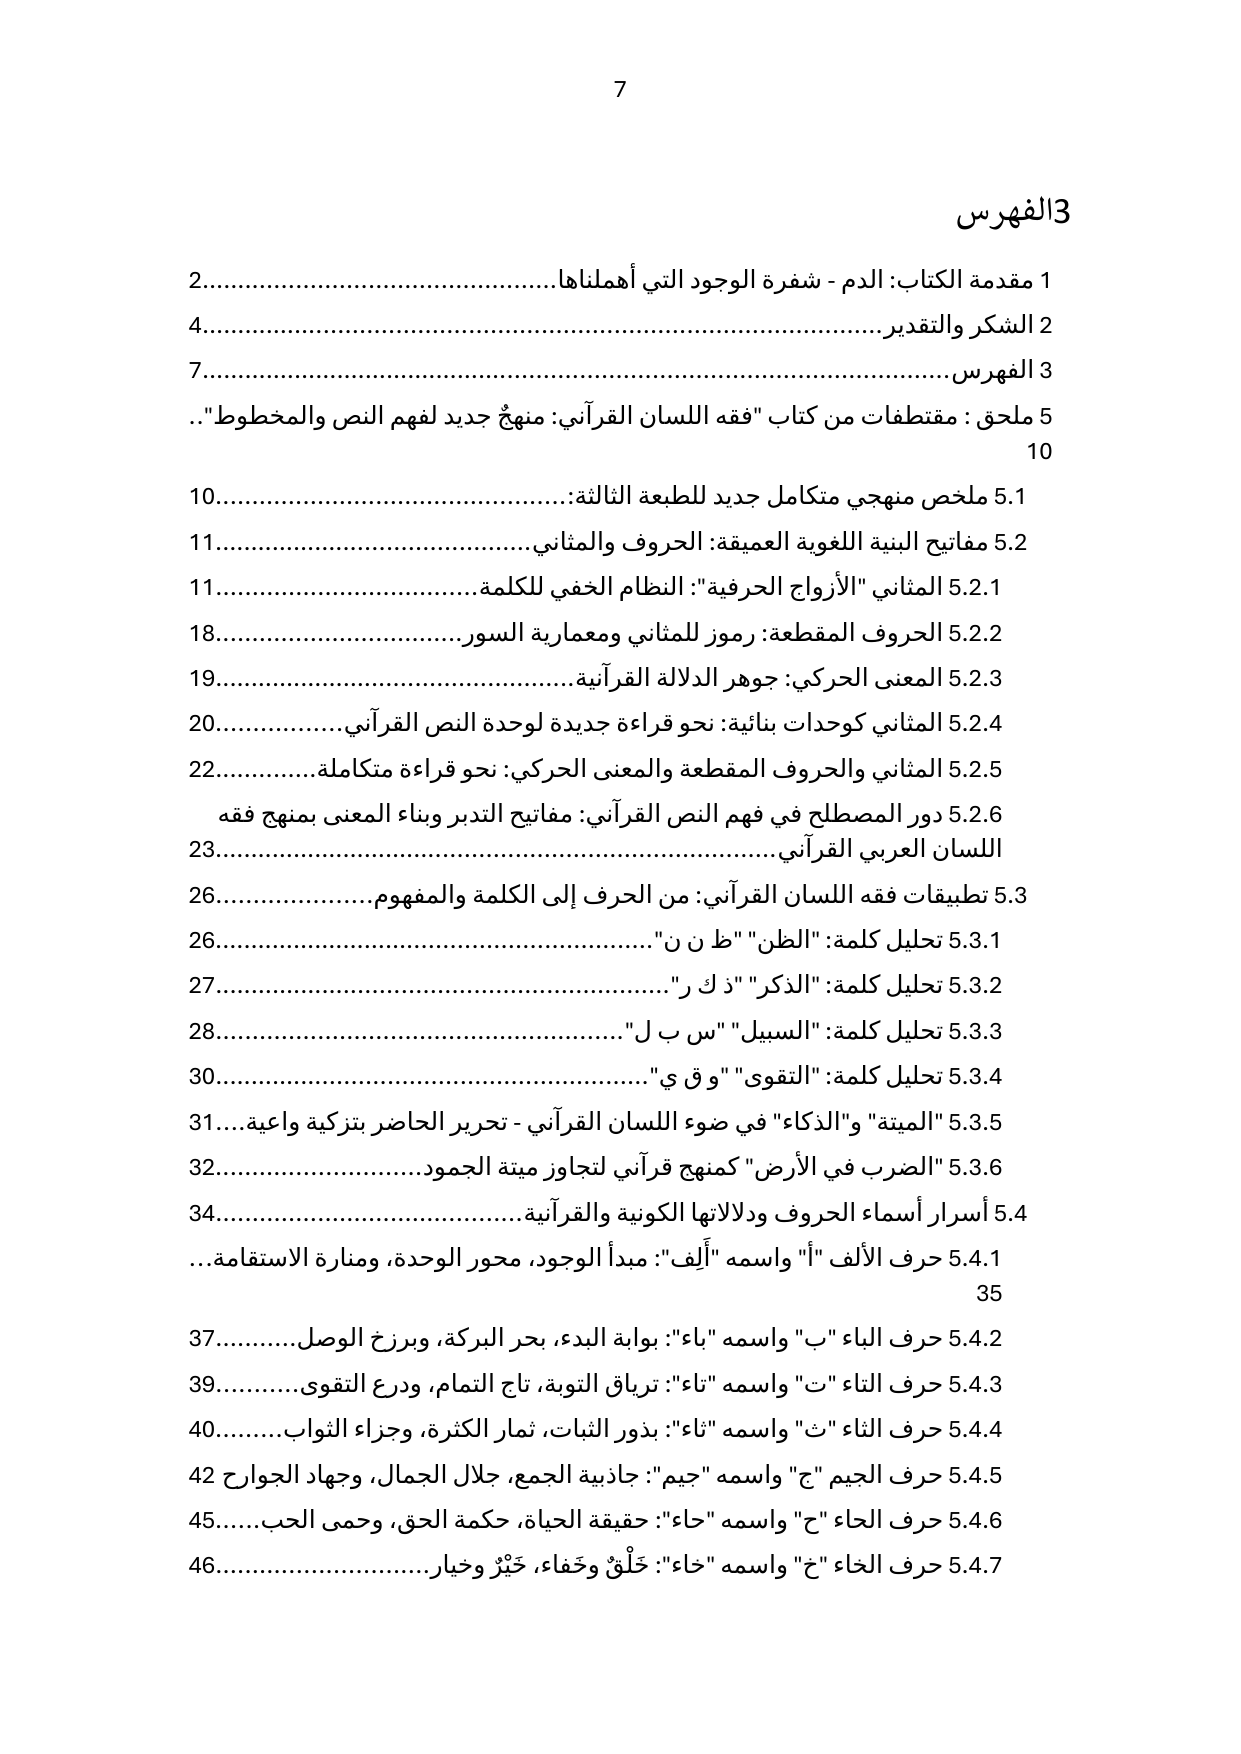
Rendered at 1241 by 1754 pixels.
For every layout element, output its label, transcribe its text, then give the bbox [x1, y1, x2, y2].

text 5.2.5 المثاني والحروف المقطعة والمعنى الحركي: نحو قراءة متكاملة 22 [187, 754, 1003, 784]
text 5.4.3 حرف التاء "ت" واسمه "تاء": ترياق التوبة، تاج التمام، ودرع التقوى 39 [187, 1369, 1003, 1399]
text 5.3.5 "الميتة" و"الذكاء" في ضوء اللسان القرآني - تحرير الحاضر بتزكية واعية 31 [187, 1107, 1003, 1137]
text 5.2.2 الحروف المقطعة: رموز للمثاني ومعمارية السور 18 [187, 617, 1003, 648]
text 5.3.1 تحليل كلمة: "الظن" "ظ ن ن" 26 [187, 925, 1003, 956]
text 5.2 مفاتيح البنية اللغوية العميقة: الحروف والمثاني 11 [187, 527, 1028, 557]
text 5.4.7 حرف الخاء "خ" واسمه "خاء": خَلْقٌ وخَفاء، خَيْرٌ وخيار 46 [187, 1550, 1003, 1581]
text 5.3.2 تحليل كلمة: "الذكر" "ذ ك ر" 27 [187, 970, 1003, 1001]
text 5.4.2 حرف الباء "ب" واسمه "باء": بوابة البدء، بحر البركة، وبرزخ الوصل 37 [187, 1323, 1003, 1354]
text 5 ملحق : مقتطفات من كتاب "فقه اللسان القرآني: منهجٌ جديد لفهم النص والمخطوط" 10 [187, 401, 1053, 466]
text 5.3.6 "الضرب في الأرض" كمنهج قرآني لتجاوز ميتة الجمود 32 [187, 1152, 1003, 1183]
text 5.4.5 حرف الجيم "ج" واسمه "جيم": جاذبية الجمع، جلال الجمال، وجهاد الجوارح 42 [187, 1459, 1003, 1490]
text 1 مقدمة الكتاب: الدم - شفرة الوجود التي أهملناها 2 [187, 264, 1053, 295]
text 5.4 أسرار أسماء الحروف ودلالاتها الكونية والقرآنية 34 [187, 1197, 1028, 1228]
text 5.2.3 المعنى الحركي: جوهر الدلالة القرآنية 19 [187, 663, 1003, 693]
text 5.3.4 تحليل كلمة: "التقوى" "و ق ي" 30 [187, 1061, 1003, 1092]
text 5.3.3 تحليل كلمة: "السبيل" "س ب ل" 28 [187, 1016, 1003, 1046]
text 5.1 ملخص منهجي متكامل جديد للطبعة الثالثة: 10 [187, 481, 1028, 512]
text 5.2.1 المثاني "الأزواج الحرفية": النظام الخفي للكلمة 11 [187, 572, 1003, 603]
subtitle الفهرس [187, 187, 1053, 233]
text 2 الشكر والتقدير 4 [187, 310, 1053, 341]
text 5.4.4 حرف الثاء "ث" واسمه "ثاء": بذور الثبات، ثمار الكثرة، وجزاء الثواب 40 [187, 1414, 1003, 1445]
text 3 الفهرس 7 [187, 355, 1053, 386]
text 5.2.6 دور المصطلح في فهم النص القرآني: مفاتيح التدبر وبناء المعنى بمنهج فقه اللسان العربي القرآني 23 [187, 799, 1003, 865]
text 5.3 تطبيقات فقه اللسان القرآني: من الحرف إلى الكلمة والمفهوم. 26 [187, 879, 1028, 910]
text 5.4.6 حرف الحاء "ح" واسمه "حاء": حقيقة الحياة، حكمة الحق، وحمى الحب 45 [187, 1505, 1003, 1536]
text 5.2.4 المثاني كوحدات بنائية: نحو قراءة جديدة لوحدة النص القرآني 20 [187, 708, 1003, 739]
text 5.4.1 حرف الألف "أ" واسمه "أَلِف": مبدأ الوجود، محور الوحدة، ومنارة الاستقامة 35 [187, 1243, 1003, 1308]
